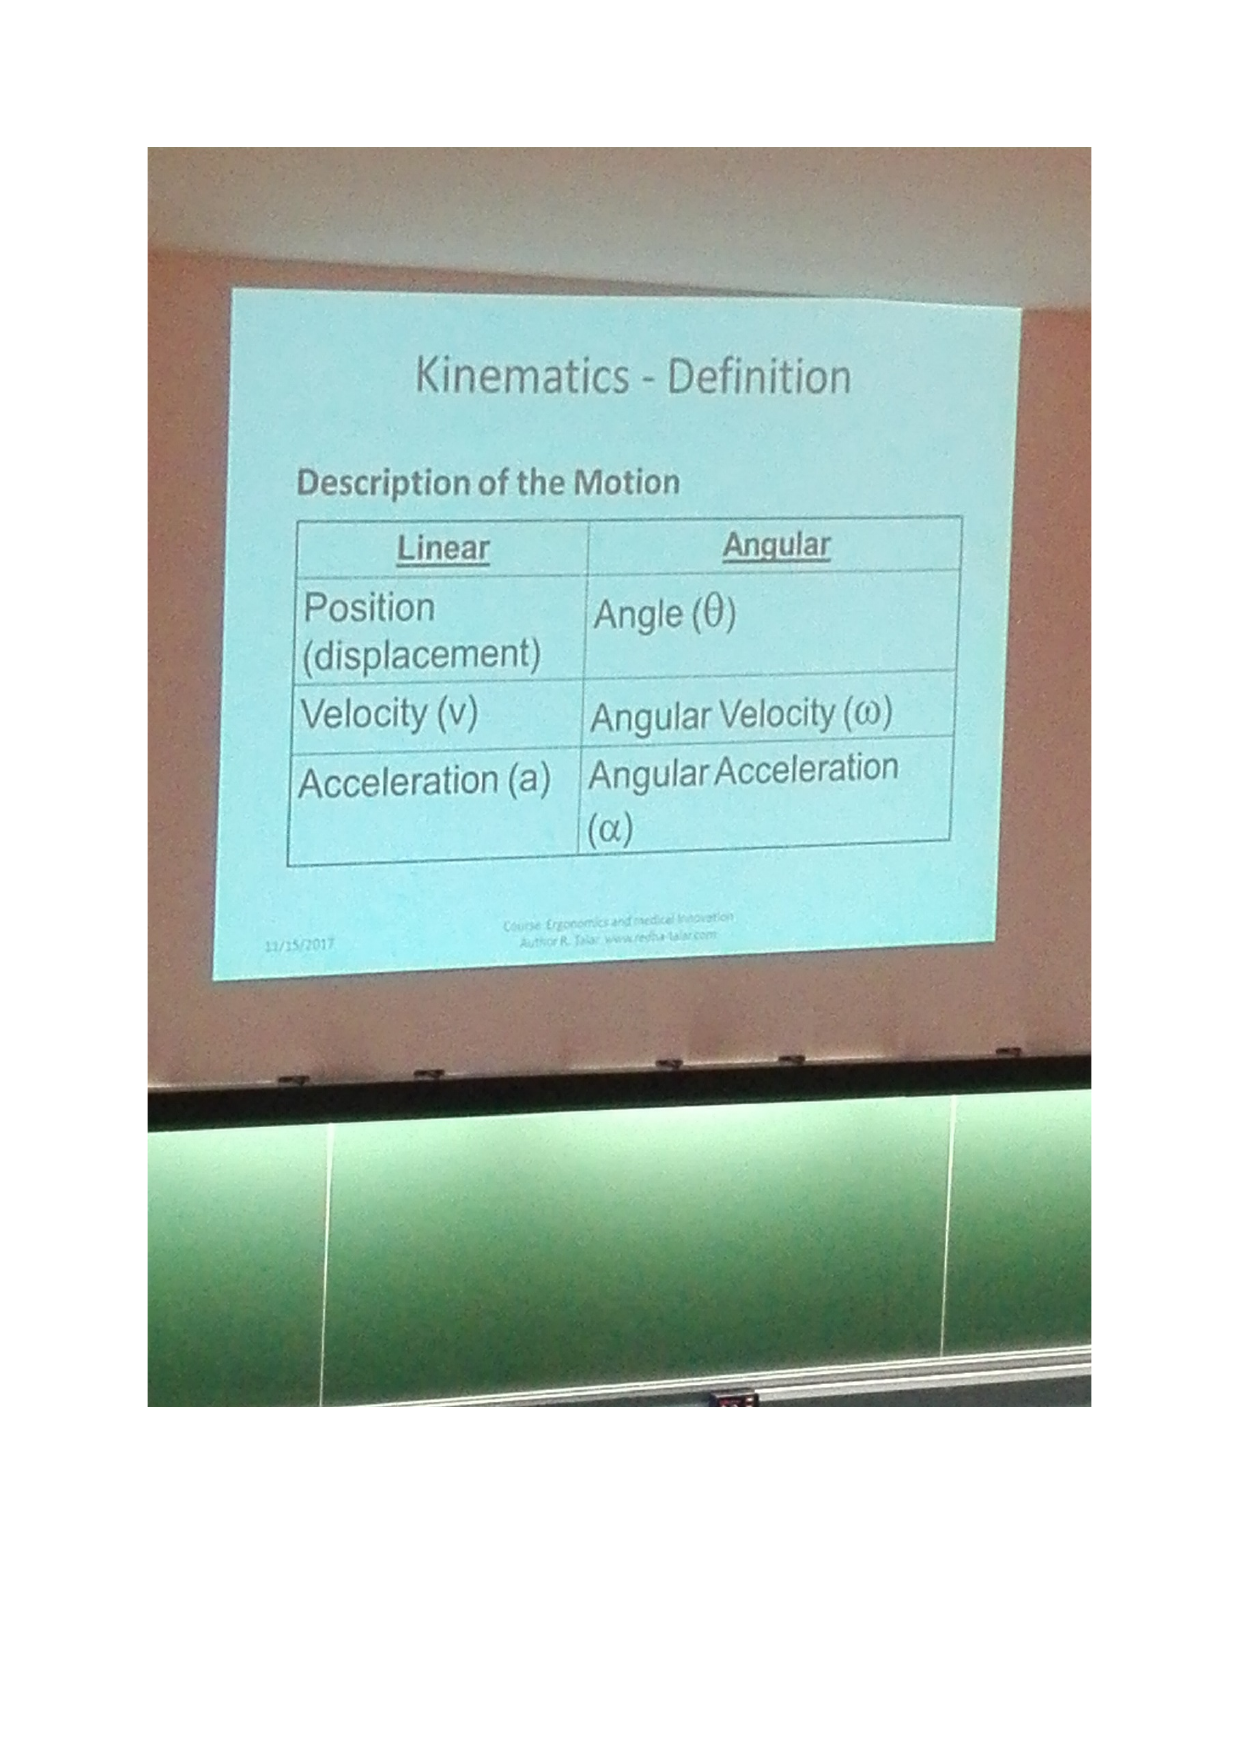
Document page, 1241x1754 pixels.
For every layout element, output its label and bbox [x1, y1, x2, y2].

picture [147, 147, 1092, 1407]
